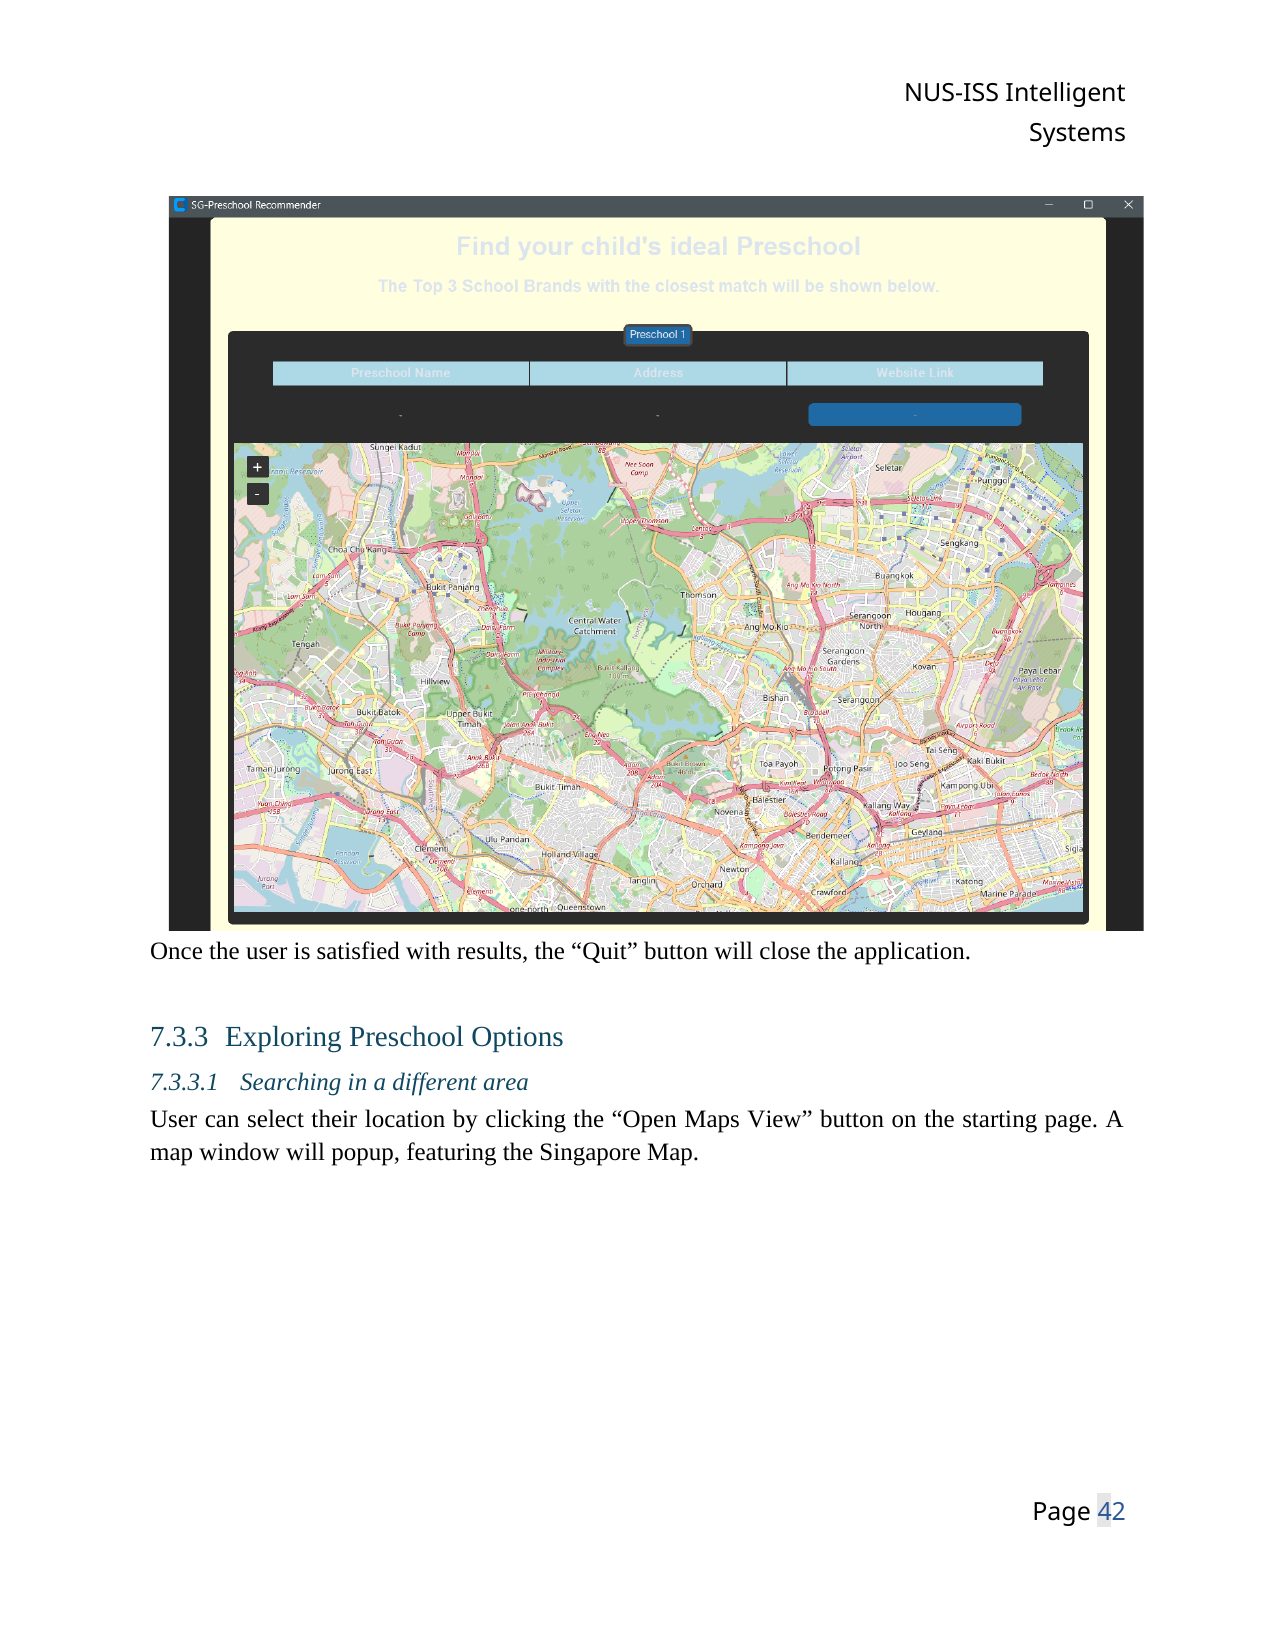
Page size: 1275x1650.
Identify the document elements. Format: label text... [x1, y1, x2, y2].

subtitle Exploring Preschool Options [150, 1019, 1125, 1053]
text User can select their location by clicking the “Open Maps View” button on the starting page. A map window will popup, featuring the Singapore Map. [150, 1104, 1125, 1166]
text Once the user is satisfied with results, the “Quit” button will close the application. [150, 936, 1125, 965]
subtitle Searching in a different area [150, 1067, 1125, 1095]
